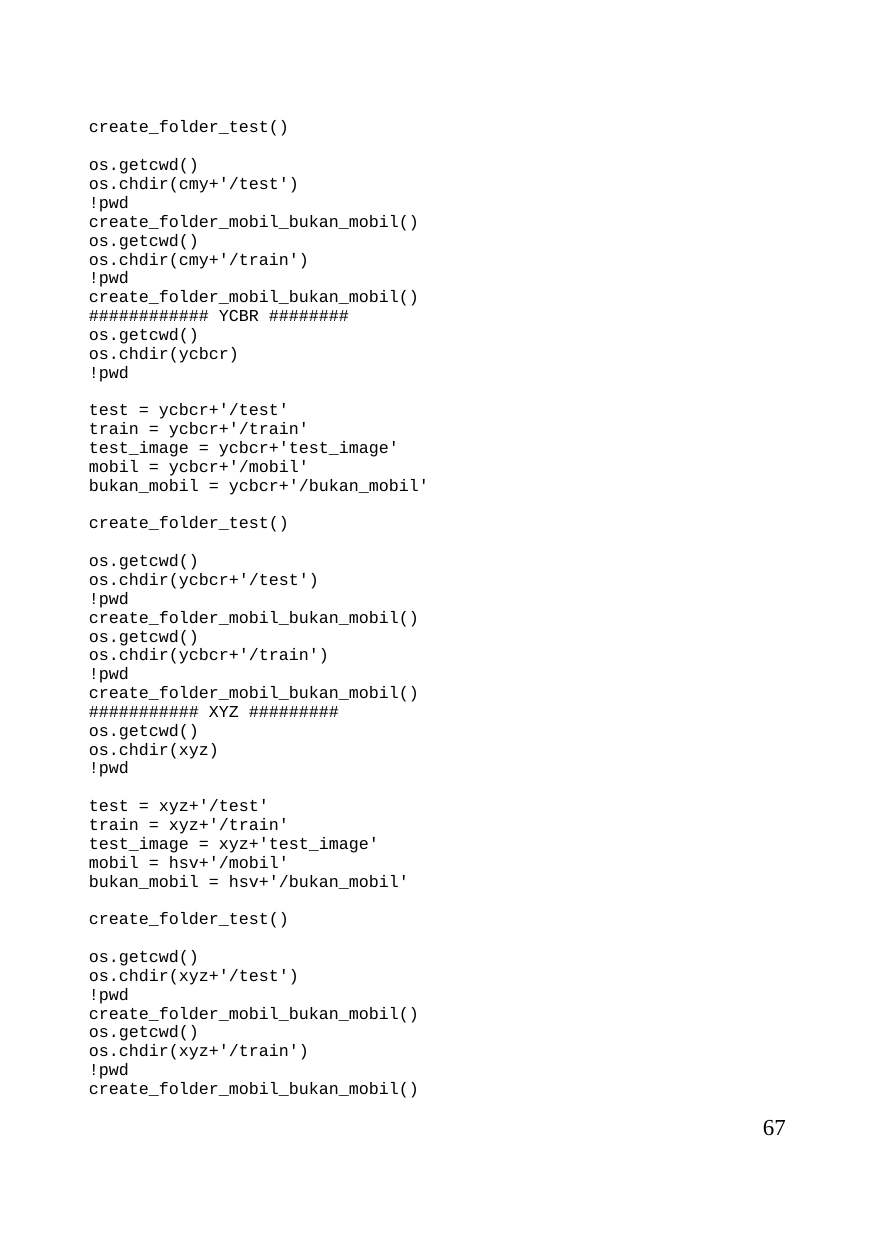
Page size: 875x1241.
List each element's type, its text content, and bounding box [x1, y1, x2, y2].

text ########### XYZ ######### [89, 703, 785, 722]
text os.getcwd() [89, 553, 785, 572]
text bukan_mobil = hsv+'/bukan_mobil' [89, 873, 785, 892]
text !pwd [89, 194, 785, 213]
text os.chdir(xyz) [89, 741, 785, 760]
text os.getcwd() [89, 326, 785, 345]
text os.chdir(xyz+'/test') [89, 967, 785, 986]
text os.chdir(ycbcr+'/train') [89, 647, 785, 666]
text os.getcwd() [89, 949, 785, 967]
text !pwd [89, 760, 785, 779]
text !pwd [89, 364, 785, 383]
text os.getcwd() [89, 1024, 785, 1043]
text os.chdir(ycbcr+'/test') [89, 572, 785, 590]
text os.getcwd() [89, 722, 785, 741]
text create_folder_test() [89, 119, 785, 138]
text create_folder_mobil_bukan_mobil() [89, 609, 785, 628]
text os.chdir(cmy+'/test') [89, 176, 785, 194]
text train = ycbcr+'/train' [89, 421, 785, 439]
text !pwd [89, 986, 785, 1005]
text os.chdir(ycbcr) [89, 345, 785, 364]
text os.getcwd() [89, 232, 785, 251]
text os.getcwd() [89, 157, 785, 176]
text test_image = xyz+'test_image' [89, 836, 785, 854]
text create_folder_mobil_bukan_mobil() [89, 213, 785, 232]
text !pwd [89, 1062, 785, 1081]
text !pwd [89, 270, 785, 289]
text !pwd [89, 590, 785, 609]
text create_folder_mobil_bukan_mobil() [89, 289, 785, 308]
text create_folder_mobil_bukan_mobil() [89, 1005, 785, 1024]
text create_folder_mobil_bukan_mobil() [89, 1081, 785, 1099]
text test = xyz+'/test' [89, 798, 785, 817]
text !pwd [89, 666, 785, 685]
text ############ YCBR ######## [89, 308, 785, 326]
text create_folder_test() [89, 515, 785, 534]
text mobil = ycbcr+'/mobil' [89, 458, 785, 477]
text create_folder_mobil_bukan_mobil() [89, 685, 785, 703]
text os.chdir(cmy+'/train') [89, 251, 785, 270]
text test = ycbcr+'/test' [89, 402, 785, 421]
text os.chdir(xyz+'/train') [89, 1043, 785, 1062]
text os.getcwd() [89, 628, 785, 647]
text mobil = hsv+'/mobil' [89, 854, 785, 873]
text bukan_mobil = ycbcr+'/bukan_mobil' [89, 477, 785, 496]
text train = xyz+'/train' [89, 817, 785, 836]
text create_folder_test() [89, 911, 785, 930]
text test_image = ycbcr+'test_image' [89, 439, 785, 458]
